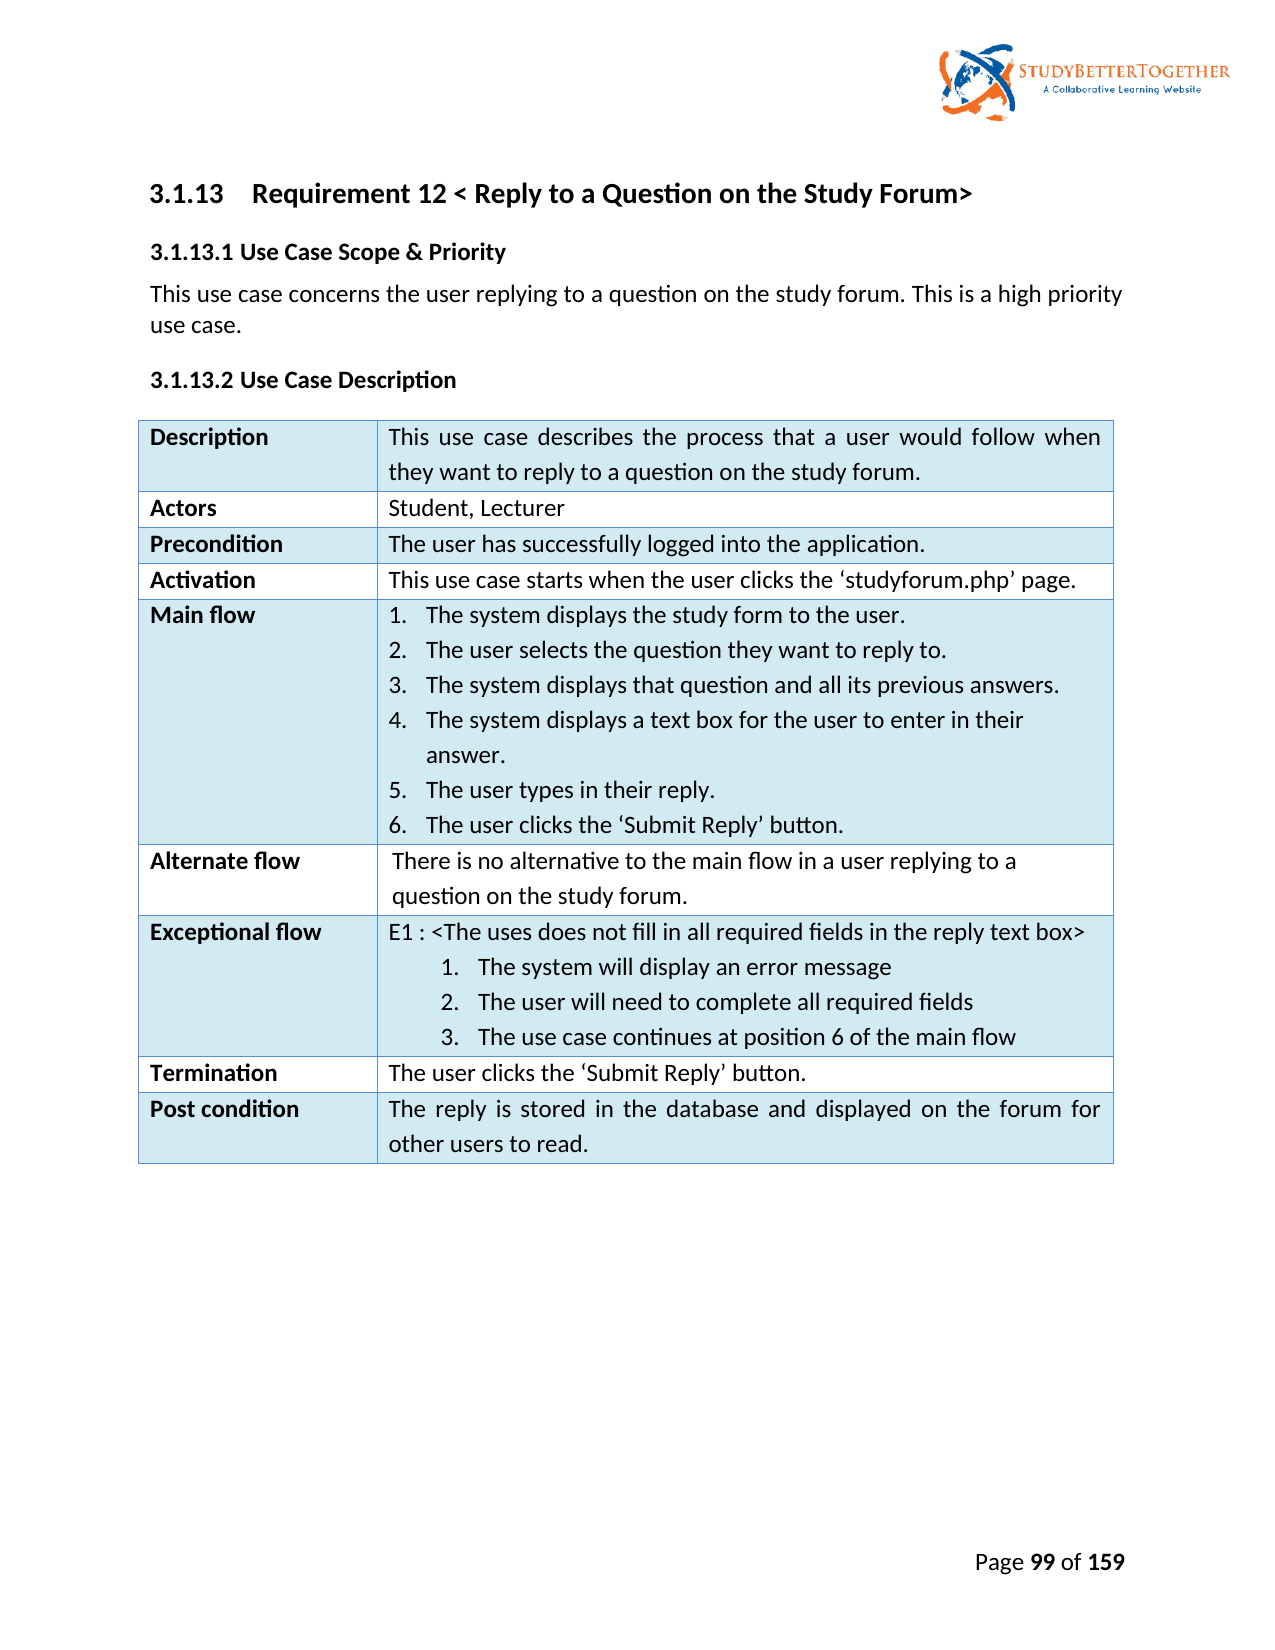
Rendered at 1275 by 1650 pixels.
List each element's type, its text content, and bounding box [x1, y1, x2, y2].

table_cell Precondition [139, 528, 377, 563]
table_cell Activation [139, 564, 377, 598]
text This use case concerns the user replying to a question on the study forum. This is a high priority use case. [150, 279, 1125, 340]
list Use Case Description [150, 365, 1125, 395]
table_cell This use case starts when the user clicks the ‘studyforum.php’ page. [378, 564, 1113, 598]
table_cell There is no alternative to the main flow in a user replying to a question on the study forum. [378, 845, 1113, 915]
table_cell Actors [139, 492, 377, 527]
table_cell The reply is stored in the database and displayed on the forum for other users to read. [378, 1093, 1113, 1163]
table_cell Exceptional flow [139, 916, 377, 1056]
table_header Description [139, 421, 377, 491]
list Use Case Scope & Priority [150, 236, 1125, 266]
table_header This use case describes the process that a user would follow when they want to reply to a question on the study forum. [378, 421, 1113, 491]
table_cell Post condition [139, 1093, 377, 1163]
table_cell Termination [139, 1057, 377, 1092]
table_cell Student, Lecturer [378, 492, 1113, 527]
table_cell The user has successfully logged into the application. [378, 528, 1113, 563]
table_cell Main flow [139, 600, 377, 844]
table_cell Alternate flow [139, 845, 377, 915]
picture [937, 40, 1230, 123]
table_cell The user clicks the ‘Submit Reply’ button. [378, 1057, 1113, 1092]
table_cell E1 : <The uses does not fill in all required fields in the reply text box> The system will display an error message The user will need to complete all required fields The use case continues at position 6 of the main flow [378, 916, 1113, 1056]
table_cell The system displays the study form to the user. The user selects the question they want to reply to. The system displays that question and all its previous answers. The system displays a text box for the user to enter in their answer. The user types in their reply. The user clicks the ‘Submit Reply’ button. [378, 600, 1113, 844]
list Requirement 12 < Reply to a Question on the Study Forum> [149, 175, 1125, 211]
